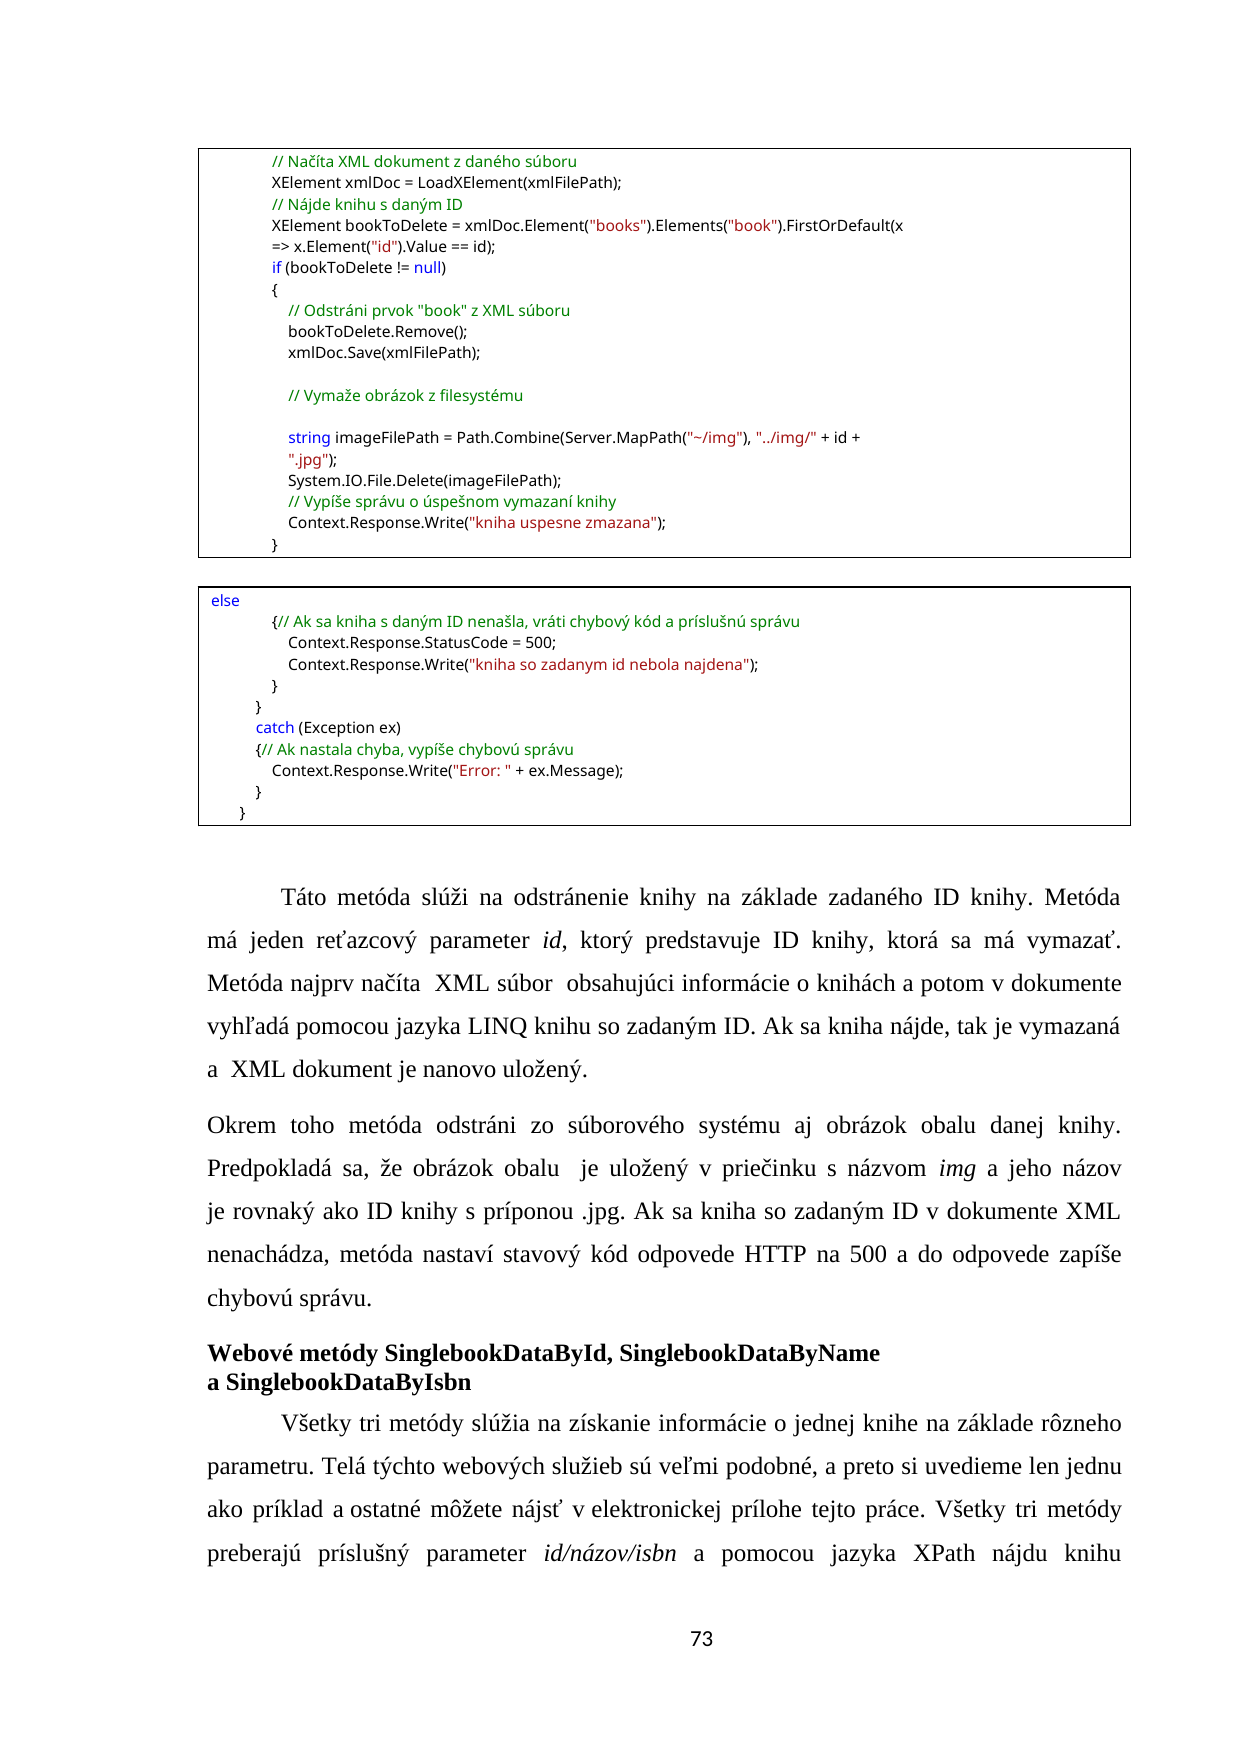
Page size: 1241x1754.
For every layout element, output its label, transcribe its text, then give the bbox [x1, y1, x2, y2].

text // Nájde knihu s daným ID [207, 193, 1122, 214]
text catch (Exception ex) [207, 717, 1122, 738]
text XElement xmlDoc = LoadXElement(xmlFilePath); [207, 172, 1122, 193]
text // Odstráni prvok "book" z XML súboru [207, 299, 1122, 321]
text {// Ak sa kniha s daným ID nenašla, vráti chybový kód a príslušnú správu [207, 611, 1122, 632]
text else [199, 588, 1130, 611]
text xmlDoc.Save(xmlFilePath); [207, 342, 1122, 363]
text => x.Element("id").Value == id); [207, 236, 1122, 257]
text {// Ak nastala chyba, vypíše chybovú správu [207, 738, 1122, 759]
text Táto metóda slúži na odstránenie knihy na základe zadaného ID knihy. Metóda má jeden reťazcový parameter id, ktorý predstavuje ID knihy, ktorá sa má vymazať. Metóda najprv načíta XML súbor obsahujúci informácie o knihách a potom v dokumente vyhľadá pomocou jazyka LINQ knihu so zadaným ID. Ak sa kniha nájde, tak je vymazaná a XML dokument je nanovo uložený. [207, 882, 1122, 1083]
text { [207, 278, 1122, 299]
text } [207, 696, 1122, 717]
text } [199, 530, 1130, 557]
text XElement bookToDelete = xmlDoc.Element("books").Elements("book").FirstOrDefault(x [207, 214, 1122, 236]
text } [199, 799, 1130, 825]
text Context.Response.StatusCode = 500; [207, 632, 1122, 653]
text // Vypíše správu o úspešnom vymazaní knihy [207, 491, 1122, 512]
text } [207, 781, 1122, 799]
text // Načíta XML dokument z daného súboru [199, 149, 1130, 172]
text Okrem toho metóda odstráni zo súborového systému aj obrázok obalu danej knihy. Predpokladá sa, že obrázok obalu je uložený v priečinku s názvom img a jeho názov je rovnaký ako ID knihy s príponou .jpg. Ak sa kniha so zadaným ID v dokumente XML nenachádza, metóda nastaví stavový kód odpovede HTTP na 500 a do odpovede zapíše chybovú správu. [207, 1110, 1122, 1311]
text } [207, 674, 1122, 696]
text string imageFilePath = Path.Combine(Server.MapPath("~/img"), "../img/" + id + [207, 427, 1122, 448]
text bookToDelete.Remove(); [207, 321, 1122, 342]
text Context.Response.Write("kniha uspesne zmazana"); [207, 512, 1122, 530]
text Context.Response.Write("Error: " + ex.Message); [207, 759, 1122, 781]
text Context.Response.Write("kniha so zadanym id nebola najdena"); [207, 653, 1122, 674]
text if (bookToDelete != null) [207, 257, 1122, 278]
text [207, 1408, 1122, 1566]
text System.IO.File.Delete(imageFilePath); [207, 469, 1122, 491]
text // Vymaže obrázok z filesystému [207, 384, 1122, 406]
text ".jpg"); [207, 448, 1122, 469]
text Webové metódy SinglebookDataById, SinglebookDataByName a SinglebookDataByIsbn [207, 1338, 1122, 1396]
